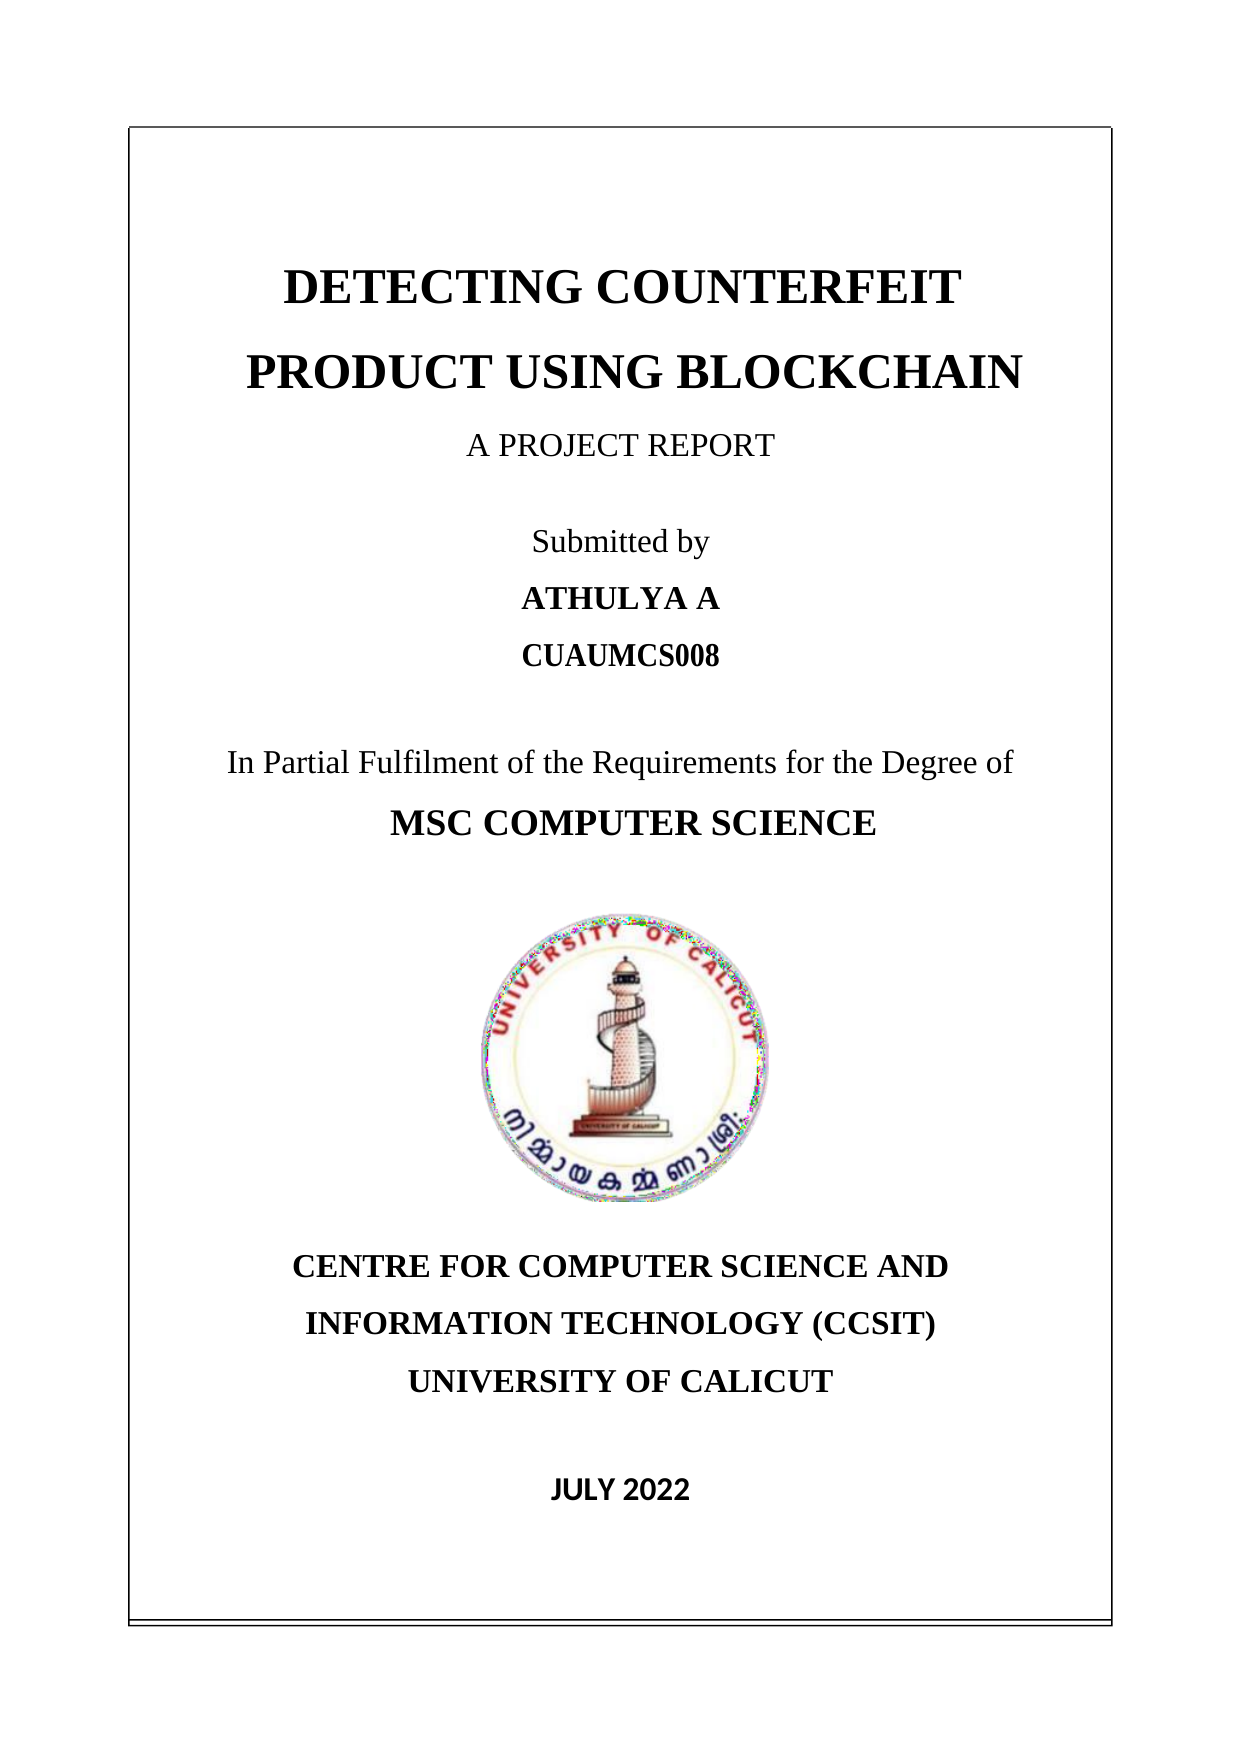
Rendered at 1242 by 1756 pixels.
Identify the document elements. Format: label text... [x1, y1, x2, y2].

text MSC COMPUTER SCIENCE [215, 800, 1052, 843]
text A PROJECT REPORT [453, 427, 787, 464]
picture [481, 913, 769, 1202]
text Submitted by ATHULYA A CUAUMCS008 [454, 522, 787, 673]
subtitle DETECTING COUNTERFEIT PRODUCT USING BLOCKCHAIN [221, 257, 1024, 399]
text In Partial Fulfilment of the Requirements for the Degree of [215, 743, 1025, 781]
text CENTRE FOR COMPUTER SCIENCE AND INFORMATION TECHNOLOGY (CCSIT) UNIVERSITY OF CALICUT [215, 1246, 1026, 1399]
text JULY 2022 [453, 1468, 787, 1509]
